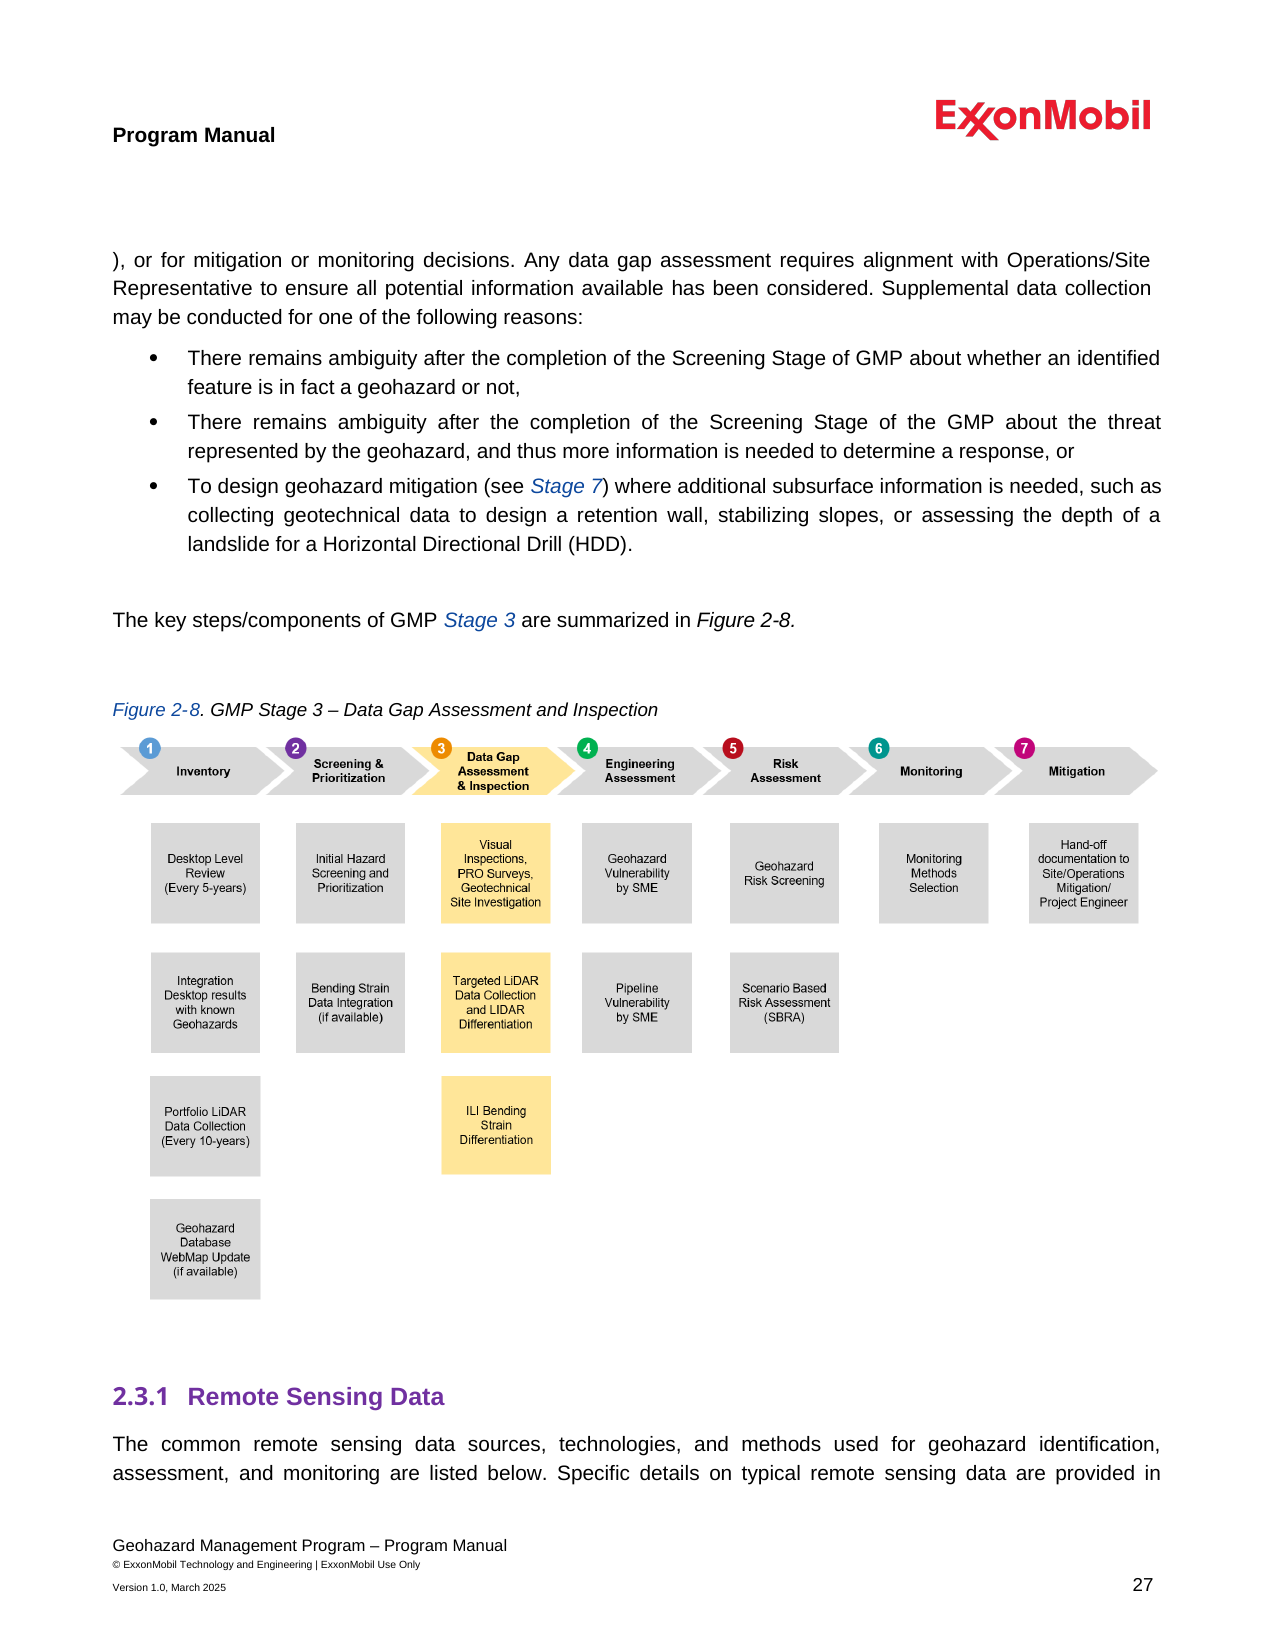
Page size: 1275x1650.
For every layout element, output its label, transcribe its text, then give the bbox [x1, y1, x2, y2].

list There remains ambiguity after the completion of the Screening Stage of the GMP about the threat represented by the geohazard, and thus more information is needed to determine a response, or [150, 410, 1162, 463]
picture [932, 97, 1154, 143]
list There remains ambiguity after the completion of the Screening Stage of GMP about whether an identified feature is in fact a geohazard or not, [150, 346, 1162, 399]
subtitle Remote Sensing Data [112, 1378, 1162, 1413]
list To design geohazard mitigation (see Stage 7) where additional subsurface information is needed, such as collecting geotechnical data to design a retention wall, stabilizing slopes, or assessing the depth of a landslide for a Horizontal Directional Drill (HDD). [150, 474, 1162, 556]
picture [112, 737, 1163, 1304]
text Stage 4), or for mitigation or monitoring decisions. Any data gap assessment requires alignment with Operations/Site Representative to ensure all potential information available has been considered. Supplemental data collection may be conducted for one of the following reasons: [112, 247, 1153, 329]
